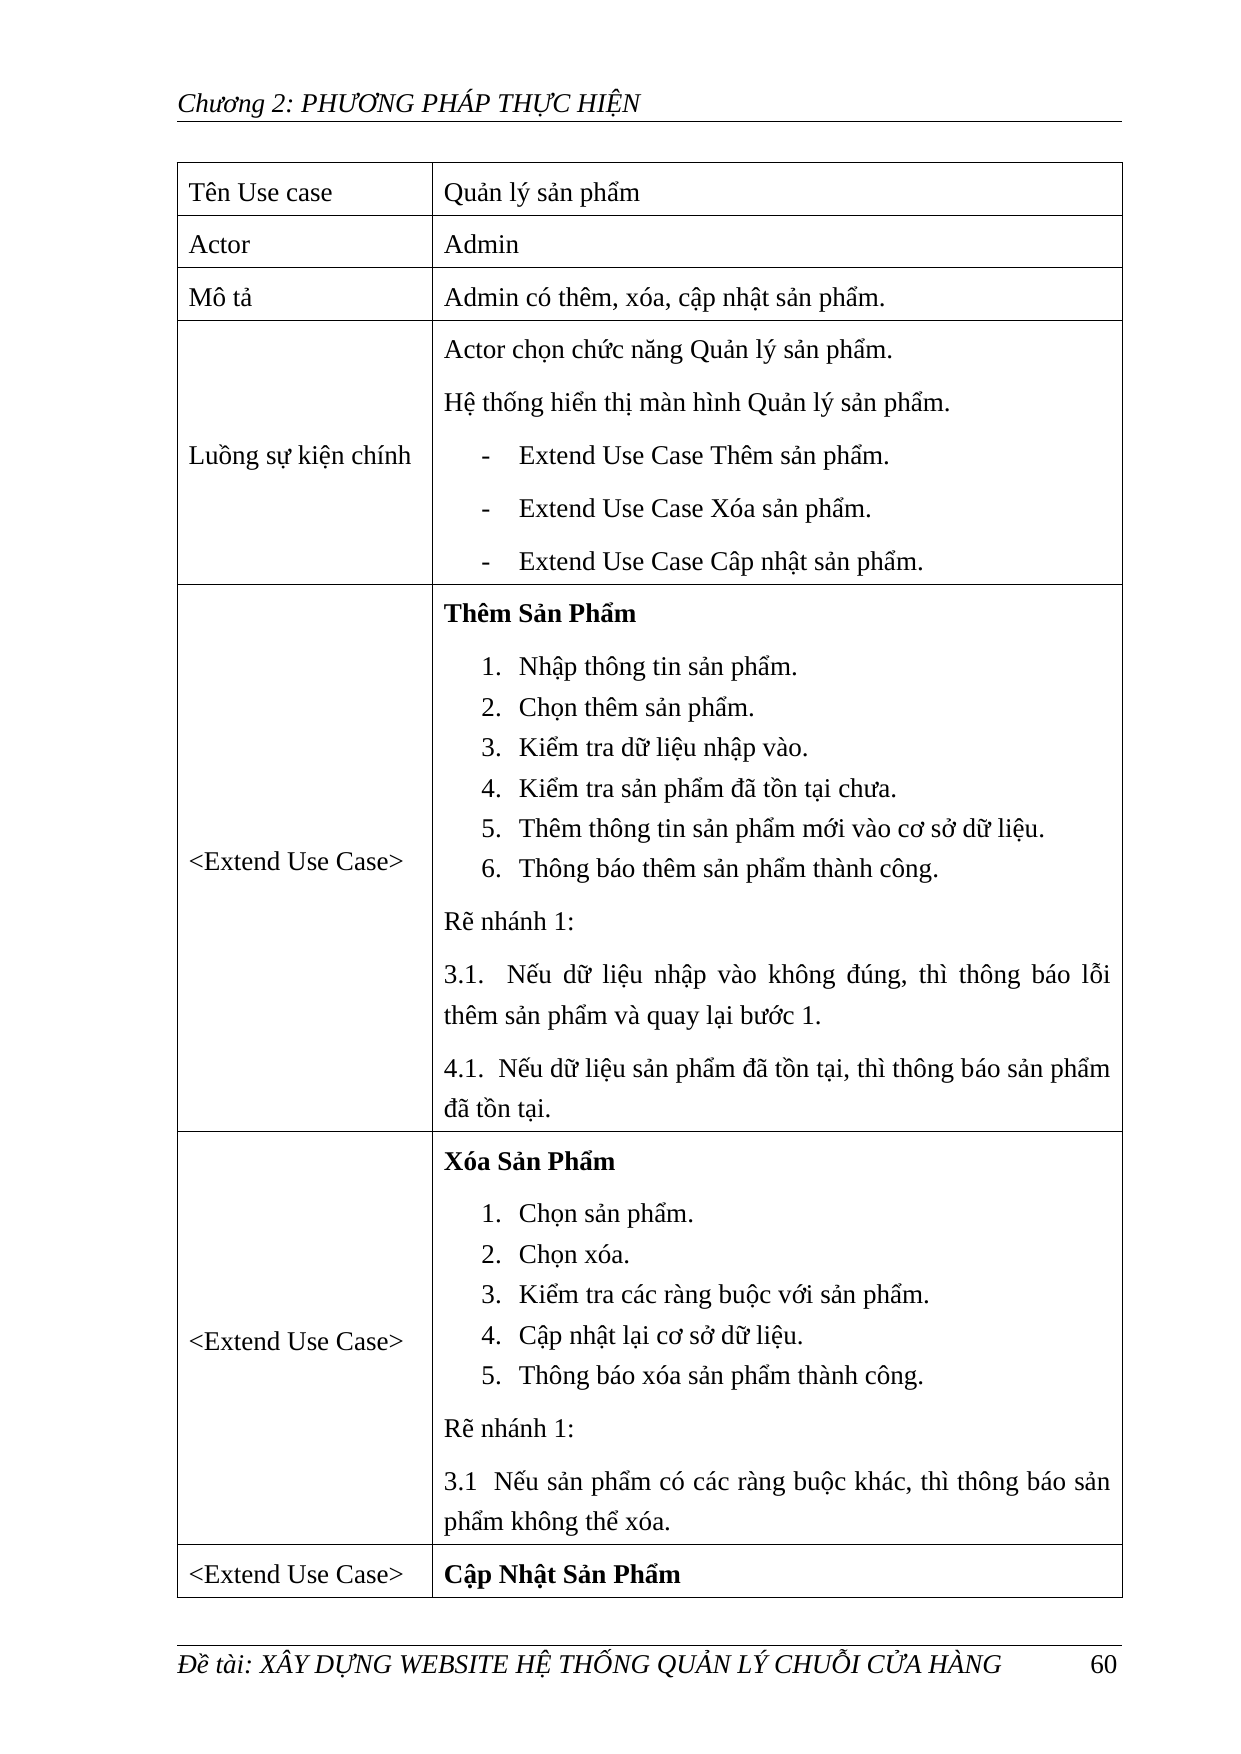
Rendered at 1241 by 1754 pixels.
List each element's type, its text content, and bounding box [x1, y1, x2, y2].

table_cell Xóa Sản Phẩm Chọn sản phẩm. Chọn xóa. Kiểm tra các ràng buộc với sản phẩm. Cập nhật lại cơ sở dữ liệu. Thông báo xóa sản phẩm thành công. Rẽ nhánh 1: 3.1 Nếu sản phẩm có các ràng buộc khác, thì thông báo sản phẩm không thể xóa. [433, 1132, 1122, 1544]
table_header Quản lý sản phẩm [433, 163, 1122, 215]
table_cell Actor chọn chức năng Quản lý sản phẩm. Hệ thống hiển thị màn hình Quản lý sản phẩm. Extend Use Case Thêm sản phẩm. Extend Use Case Xóa sản phẩm. Extend Use Case Câp nhật sản phẩm. [433, 321, 1122, 584]
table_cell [433, 1545, 1122, 1597]
table_cell Mô tả [178, 268, 432, 320]
table_cell <Extend Use Case> [178, 1545, 432, 1597]
table_cell Actor [178, 216, 432, 267]
table_cell Thêm Sản Phẩm Nhập thông tin sản phẩm. Chọn thêm sản phẩm. Kiểm tra dữ liệu nhập vào. Kiểm tra sản phẩm đã tồn tại chưa. Thêm thông tin sản phẩm mới vào cơ sở dữ liệu. Thông báo thêm sản phẩm thành công. Rẽ nhánh 1: 3.1. Nếu dữ liệu nhập vào không đúng, thì thông báo lỗi thêm sản phẩm và quay lại bước 1. 4.1. Nếu dữ liệu sản phẩm đã tồn tại, thì thông báo sản phẩm đã tồn tại. [433, 585, 1122, 1131]
table_cell Admin [433, 216, 1122, 267]
table_cell Luồng sự kiện chính [178, 321, 432, 584]
table_cell Admin có thêm, xóa, cập nhật sản phẩm. [433, 268, 1122, 320]
table_cell <Extend Use Case> [178, 1132, 432, 1544]
table_cell <Extend Use Case> [178, 585, 432, 1131]
table_header Tên Use case [178, 163, 432, 215]
